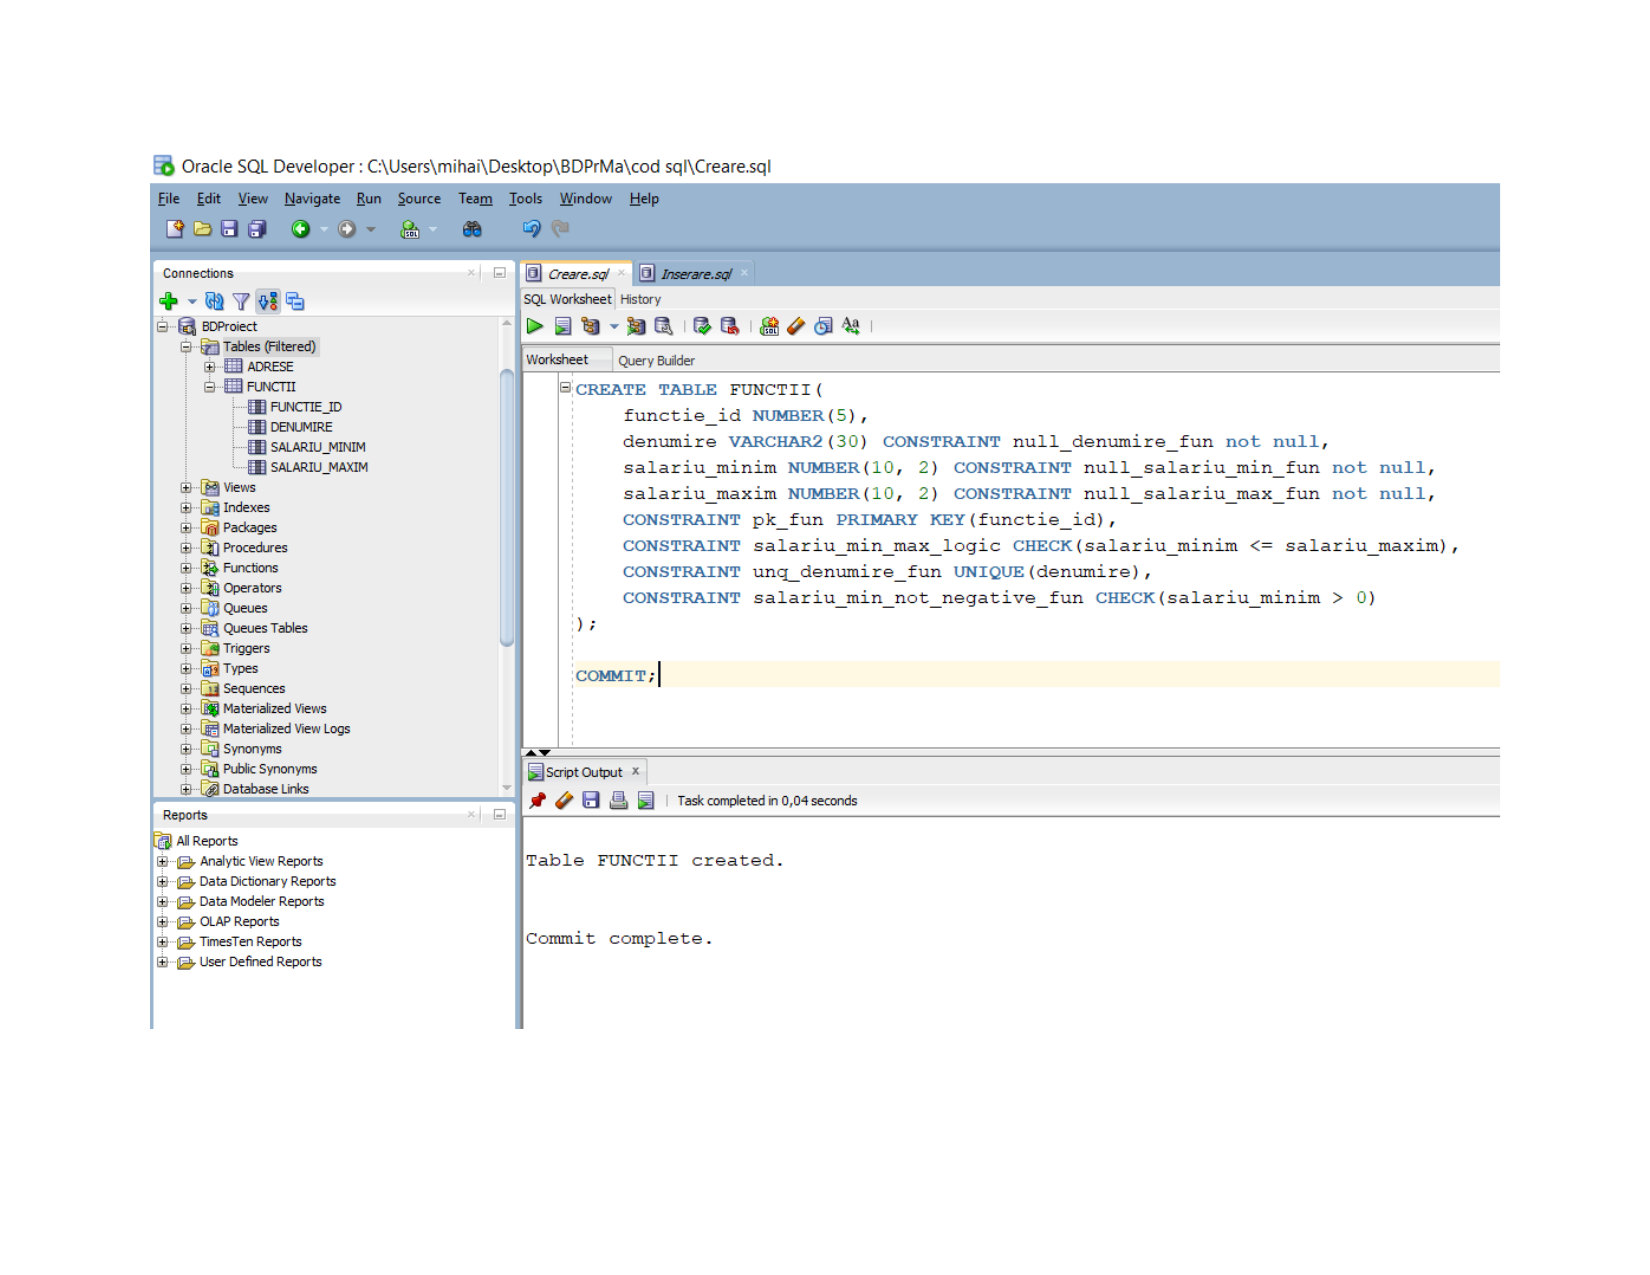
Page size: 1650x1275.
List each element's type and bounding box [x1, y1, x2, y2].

picture [150, 150, 1500, 1029]
